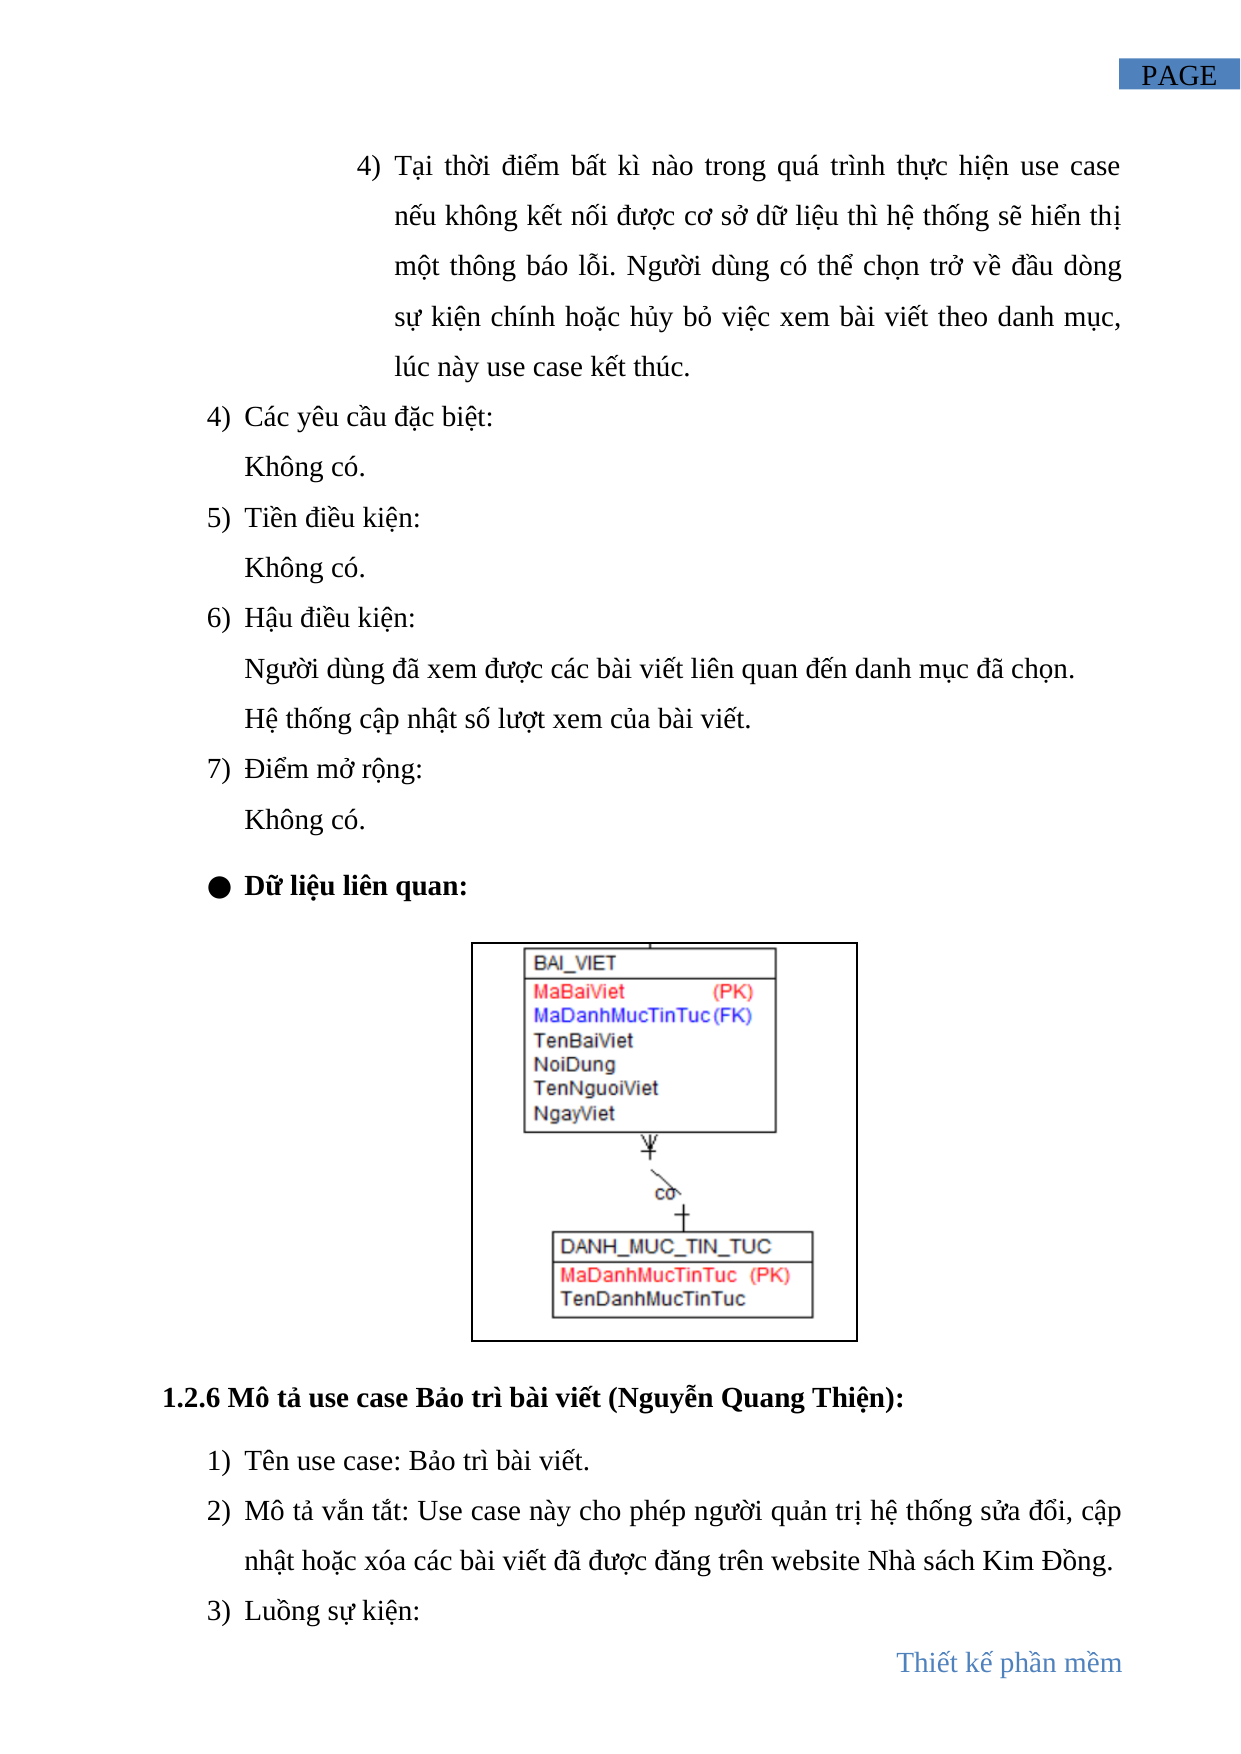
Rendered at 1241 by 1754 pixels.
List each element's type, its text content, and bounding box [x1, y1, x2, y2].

list Tại thời điểm bất kì nào trong quá trình thực hiện use case nếu không kết nối được cơ sở dữ liệu thì hệ thống sẽ hiển thị một thông báo lỗi. Người dùng có thể chọn trở về đầu dòng sự kiện chính hoặc hủy bỏ việc xem bài viết theo danh mục, lúc này use case kết thúc. [357, 148, 1122, 382]
text Không có. [244, 550, 1122, 584]
list Điểm mở rộng: [207, 751, 1122, 785]
list Tên use case: Bảo trì bài viết. [207, 1443, 1122, 1476]
list Dữ liệu liên quan: [207, 852, 1122, 912]
text Người dùng đã xem được các bài viết liên quan đến danh mục đã chọn. [244, 651, 1122, 684]
list Hậu điều kiện: [207, 601, 1122, 634]
subtitle 1.2.6 Mô tả use case Bảo trì bài viết (Nguyễn Quang Thiện): [162, 1380, 1122, 1413]
list Các yêu cầu đặc biệt: [207, 399, 1122, 433]
picture [473, 944, 856, 1340]
list Mô tả vắn tắt: Use case này cho phép người quản trị hệ thống sửa đổi, cập nhật hoặc xóa các bài viết đã được đăng trên website Nhà sách Kim Đồng. [207, 1493, 1122, 1577]
list Tiền điều kiện: [207, 500, 1122, 533]
text Không có. [244, 802, 1122, 835]
text Không có. [244, 449, 1122, 483]
list Luồng sự kiện: [207, 1593, 1122, 1627]
text Hệ thống cập nhật số lượt xem của bài viết. [244, 701, 1122, 735]
